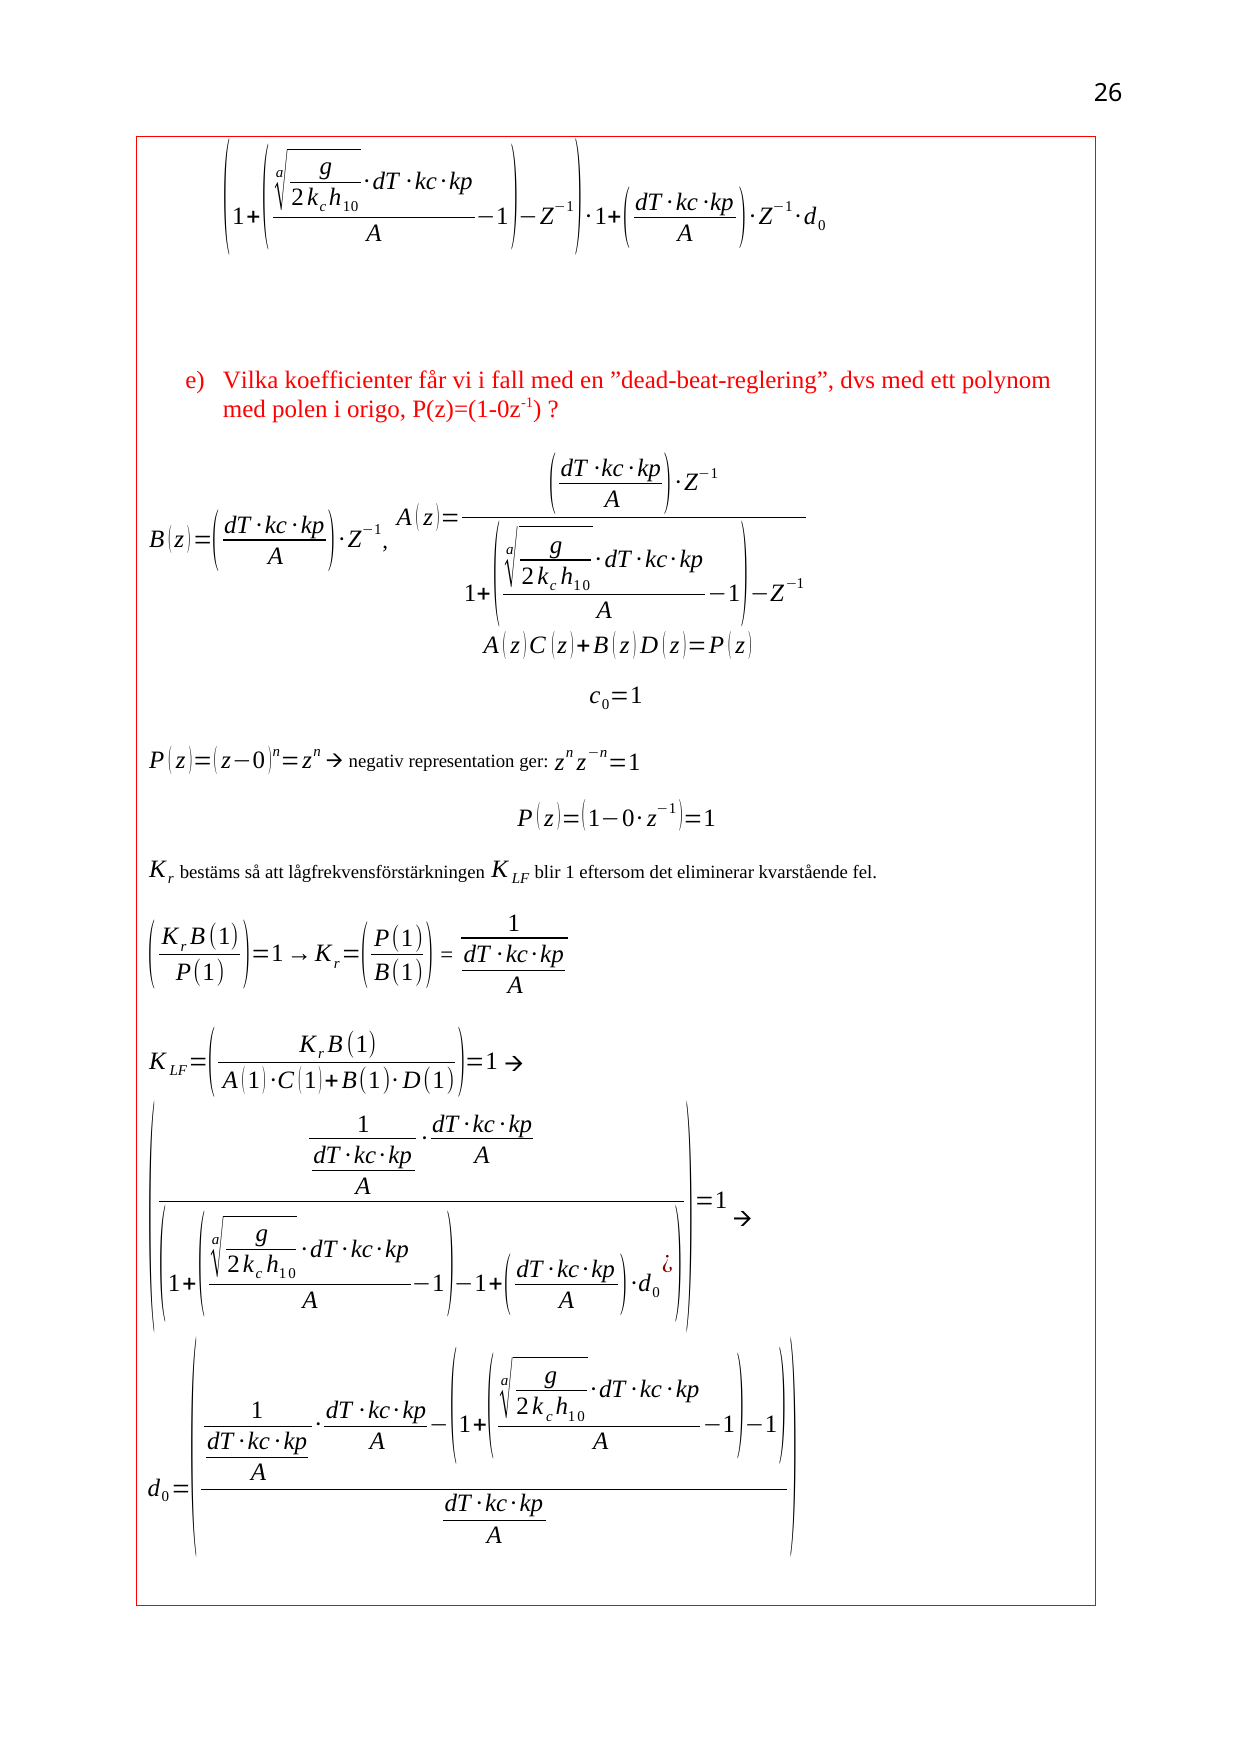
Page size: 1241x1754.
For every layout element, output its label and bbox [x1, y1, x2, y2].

table_header [137, 137, 1095, 1605]
